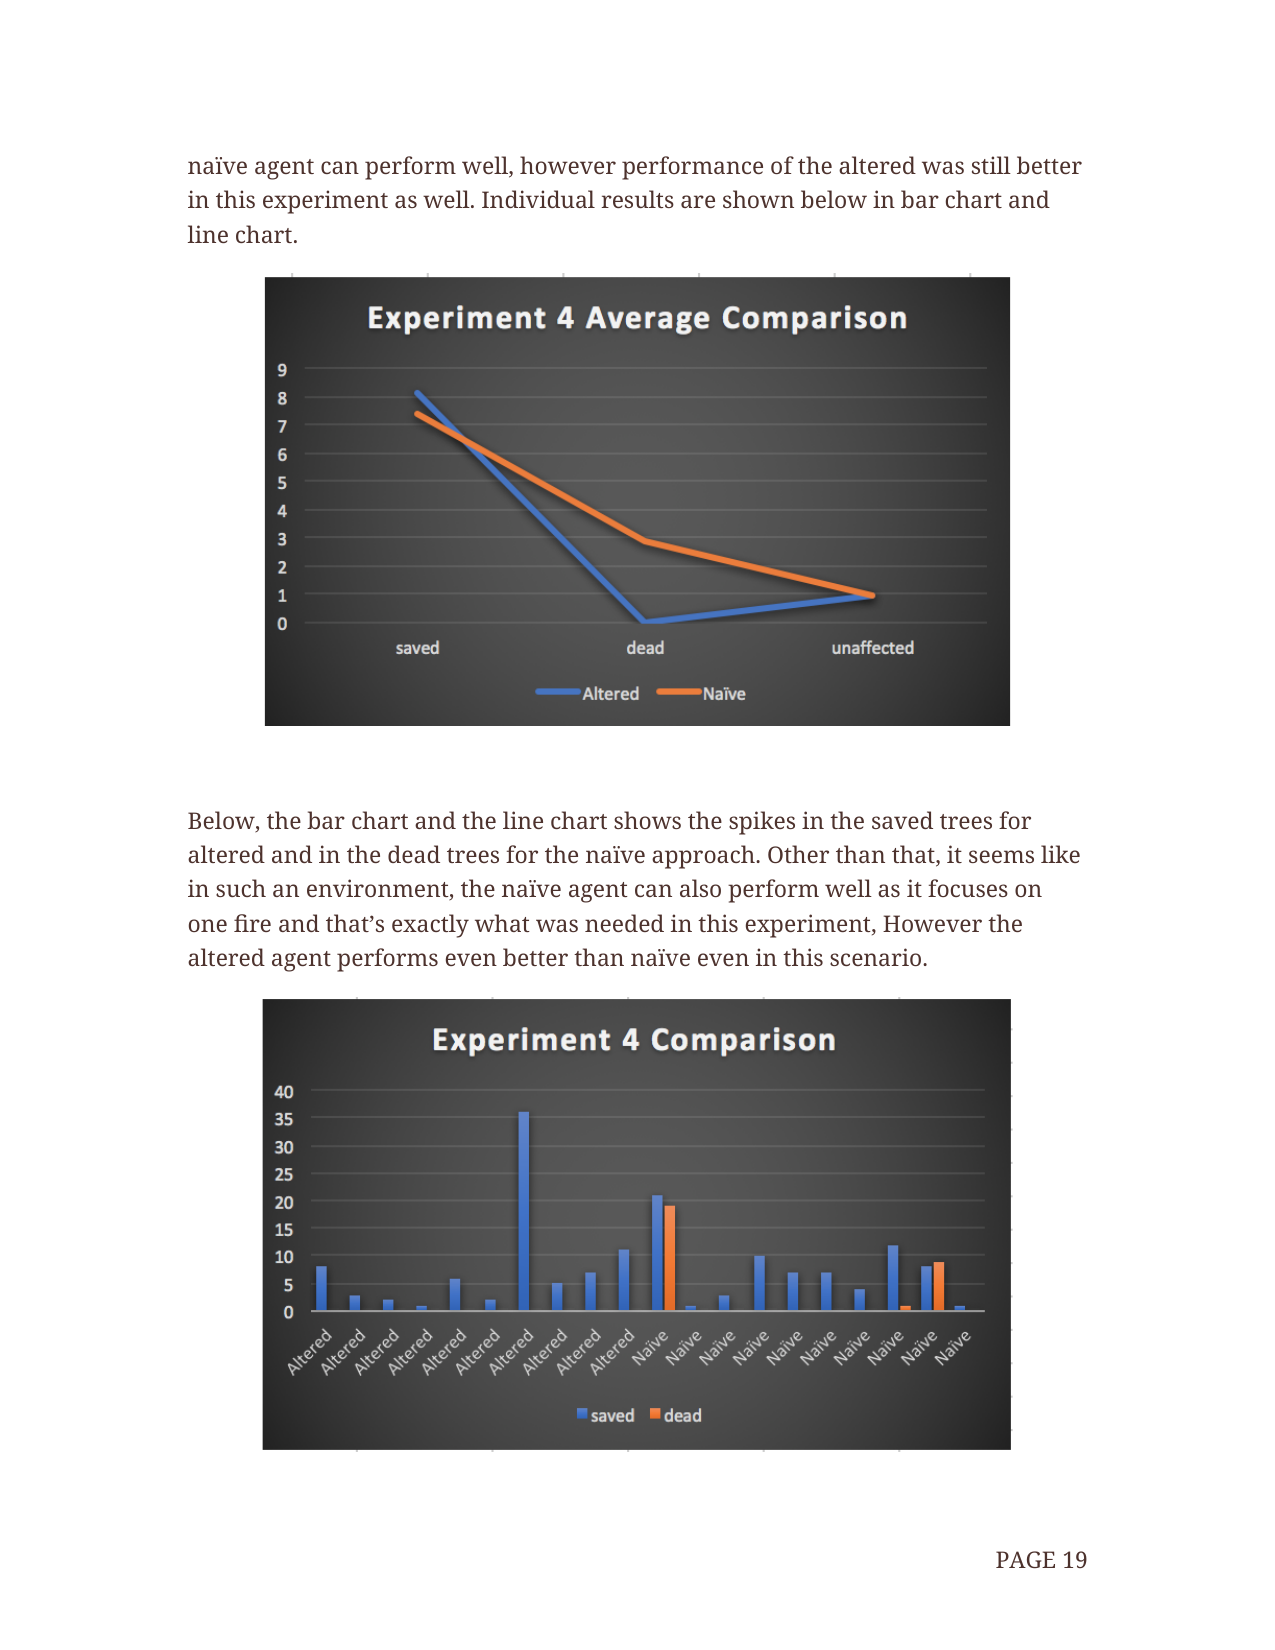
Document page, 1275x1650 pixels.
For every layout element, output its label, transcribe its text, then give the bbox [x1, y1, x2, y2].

text Below, the bar chart and the line chart shows the spikes in the saved trees for altered and in the dead trees for the naïve approach. Other than that, it seems like in such an environment, the naïve agent can also perform well as it focuses on one fire and that’s exactly what was needed in this experiment, However the altered agent performs even better than naïve even in this scenario. [187, 804, 1087, 973]
picture [264, 273, 1011, 726]
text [187, 150, 1087, 250]
picture [262, 997, 1013, 1452]
